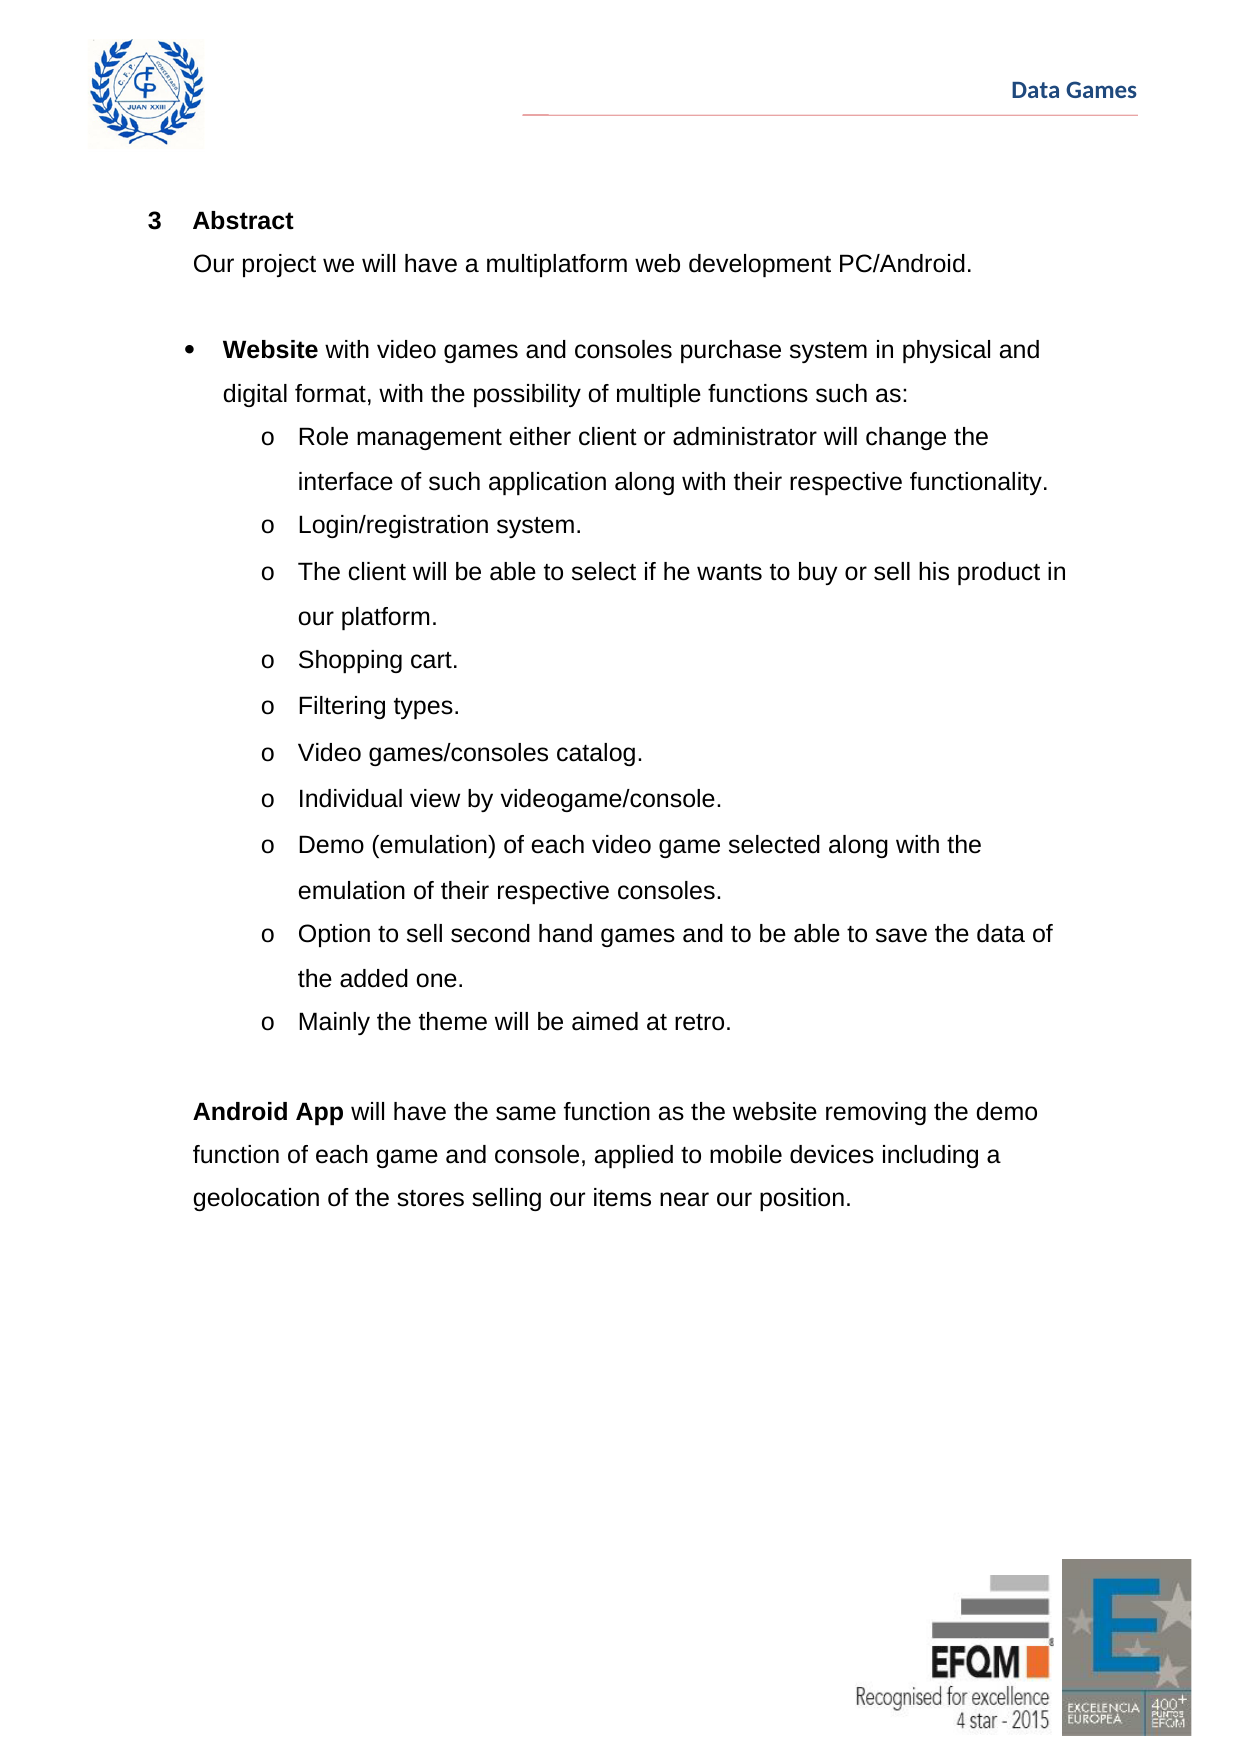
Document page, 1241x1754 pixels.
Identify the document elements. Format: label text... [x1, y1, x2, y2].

list Shopping cart. [260, 645, 1078, 676]
list Option to sell second hand games and to be able to save the data of the added one. [260, 919, 1078, 993]
list Mainly the theme will be aimed at retro. [260, 1007, 1078, 1038]
picture [87, 39, 206, 152]
text Android App will have the same function as the website removing the demo function of each game and console, applied to mobile devices including a geolocation of the stores selling our items near our position. [193, 1097, 1078, 1212]
list Login/registration system. [260, 510, 1078, 541]
text Our project we will have a multiplatform web development PC/Android. [193, 249, 1078, 278]
list Filtering types. [260, 691, 1078, 722]
list Demo (emulation) of each video game selected along with the emulation of their respective consoles. [260, 830, 1078, 904]
list The client will be able to select if he wants to buy or sell his product in our platform. [260, 557, 1078, 631]
list Video games/consoles catalog. [260, 738, 1078, 769]
list Individual view by videogame/console. [260, 784, 1078, 815]
subtitle Abstract [148, 206, 1078, 235]
picture [1062, 1559, 1192, 1736]
list Role management either client or administrator will change the interface of such application along with their respective functionality. [260, 422, 1078, 496]
list Website with video games and consoles purchase system in physical and digital format, with the possibility of multiple functions such as: [185, 335, 1078, 407]
